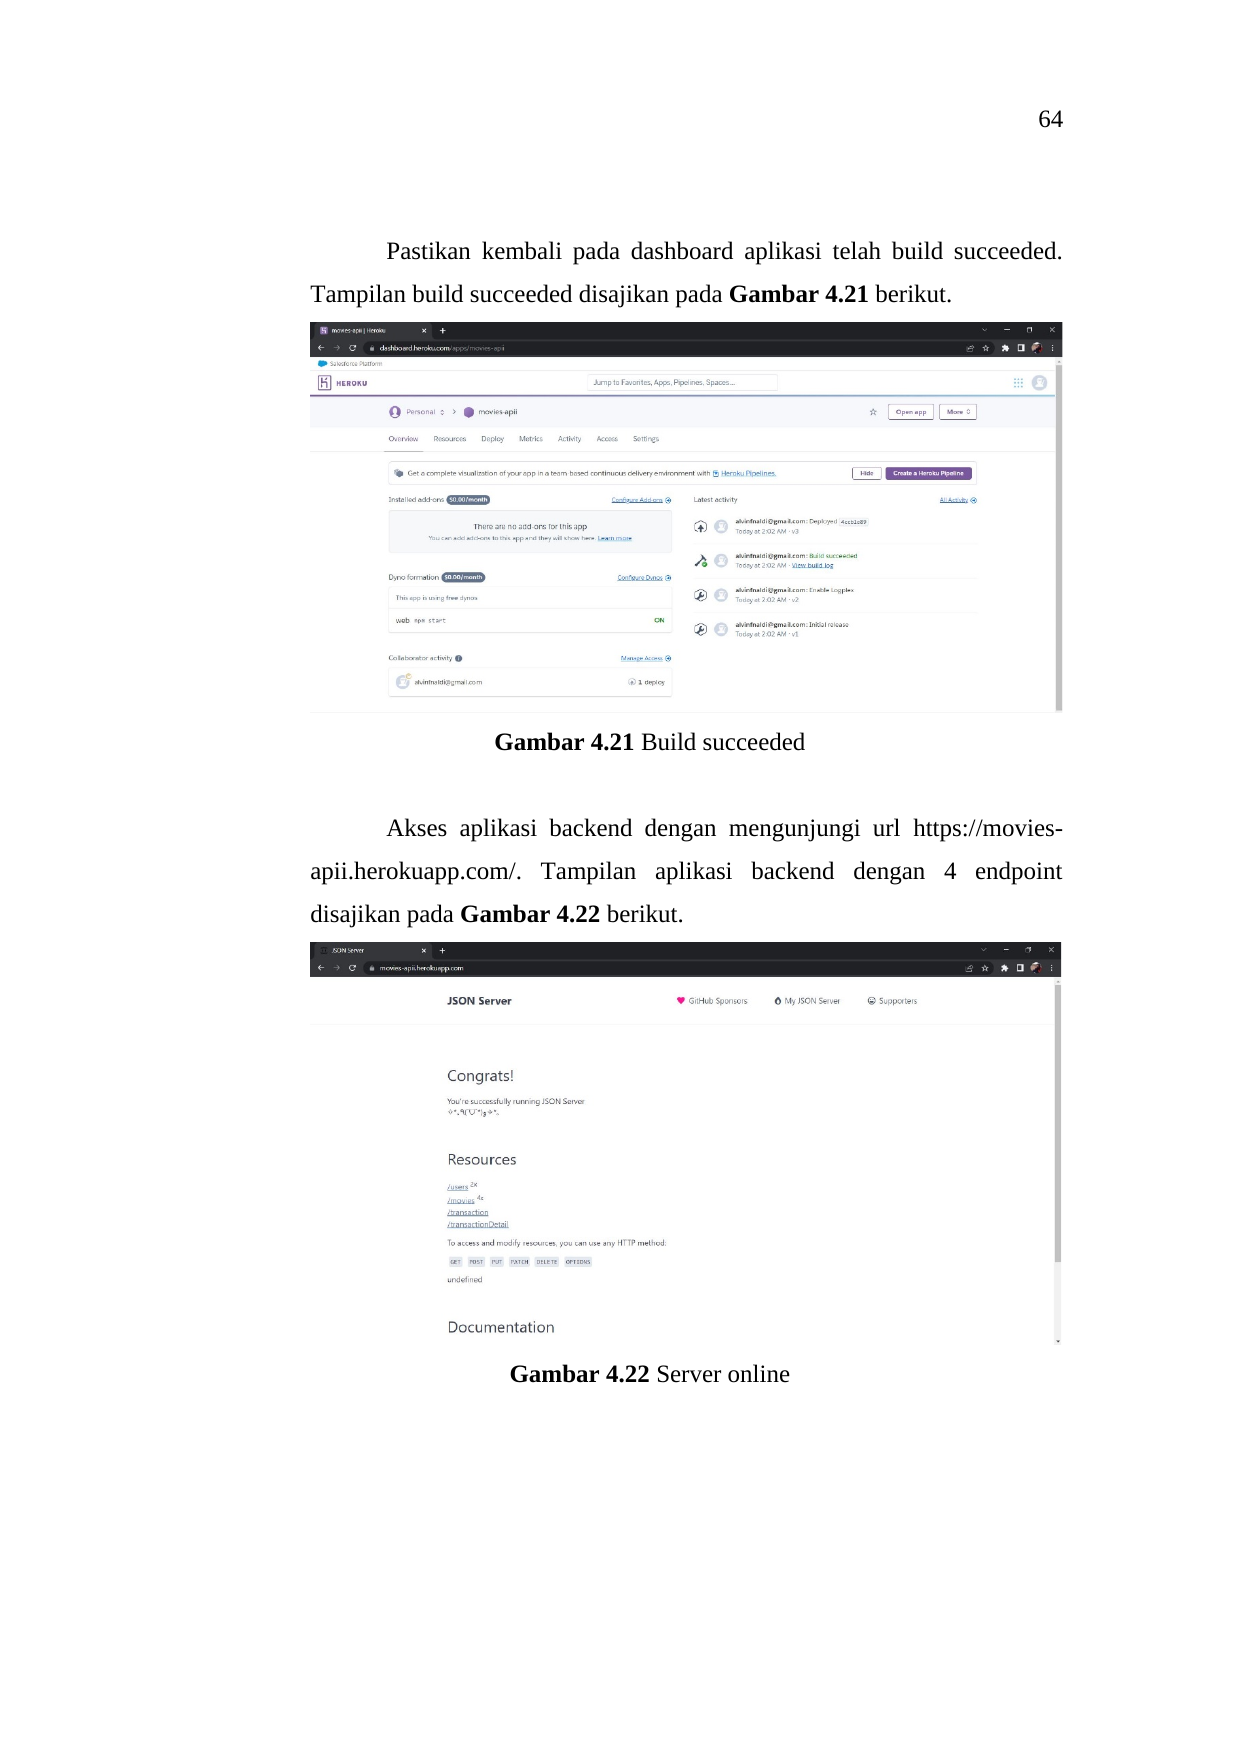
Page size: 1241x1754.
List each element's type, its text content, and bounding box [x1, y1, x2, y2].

list Pastikan kembali pada dashboard aplikasi telah build succeeded. Tampilan build succeeded disajikan pada Gambar 4.21 berikut. [310, 236, 1063, 308]
list Akses aplikasi backend dengan mengunjungi url https://movies-apii.herokuapp.com/. Tampilan aplikasi backend dengan 4 endpoint disajikan pada Gambar 4.22 berikut. [310, 813, 1063, 928]
picture [310, 322, 1063, 713]
picture [310, 942, 1062, 1345]
list Gambar 4.21 Build succeeded [236, 727, 1063, 756]
list Gambar 4.22 Server online [236, 1359, 1063, 1388]
